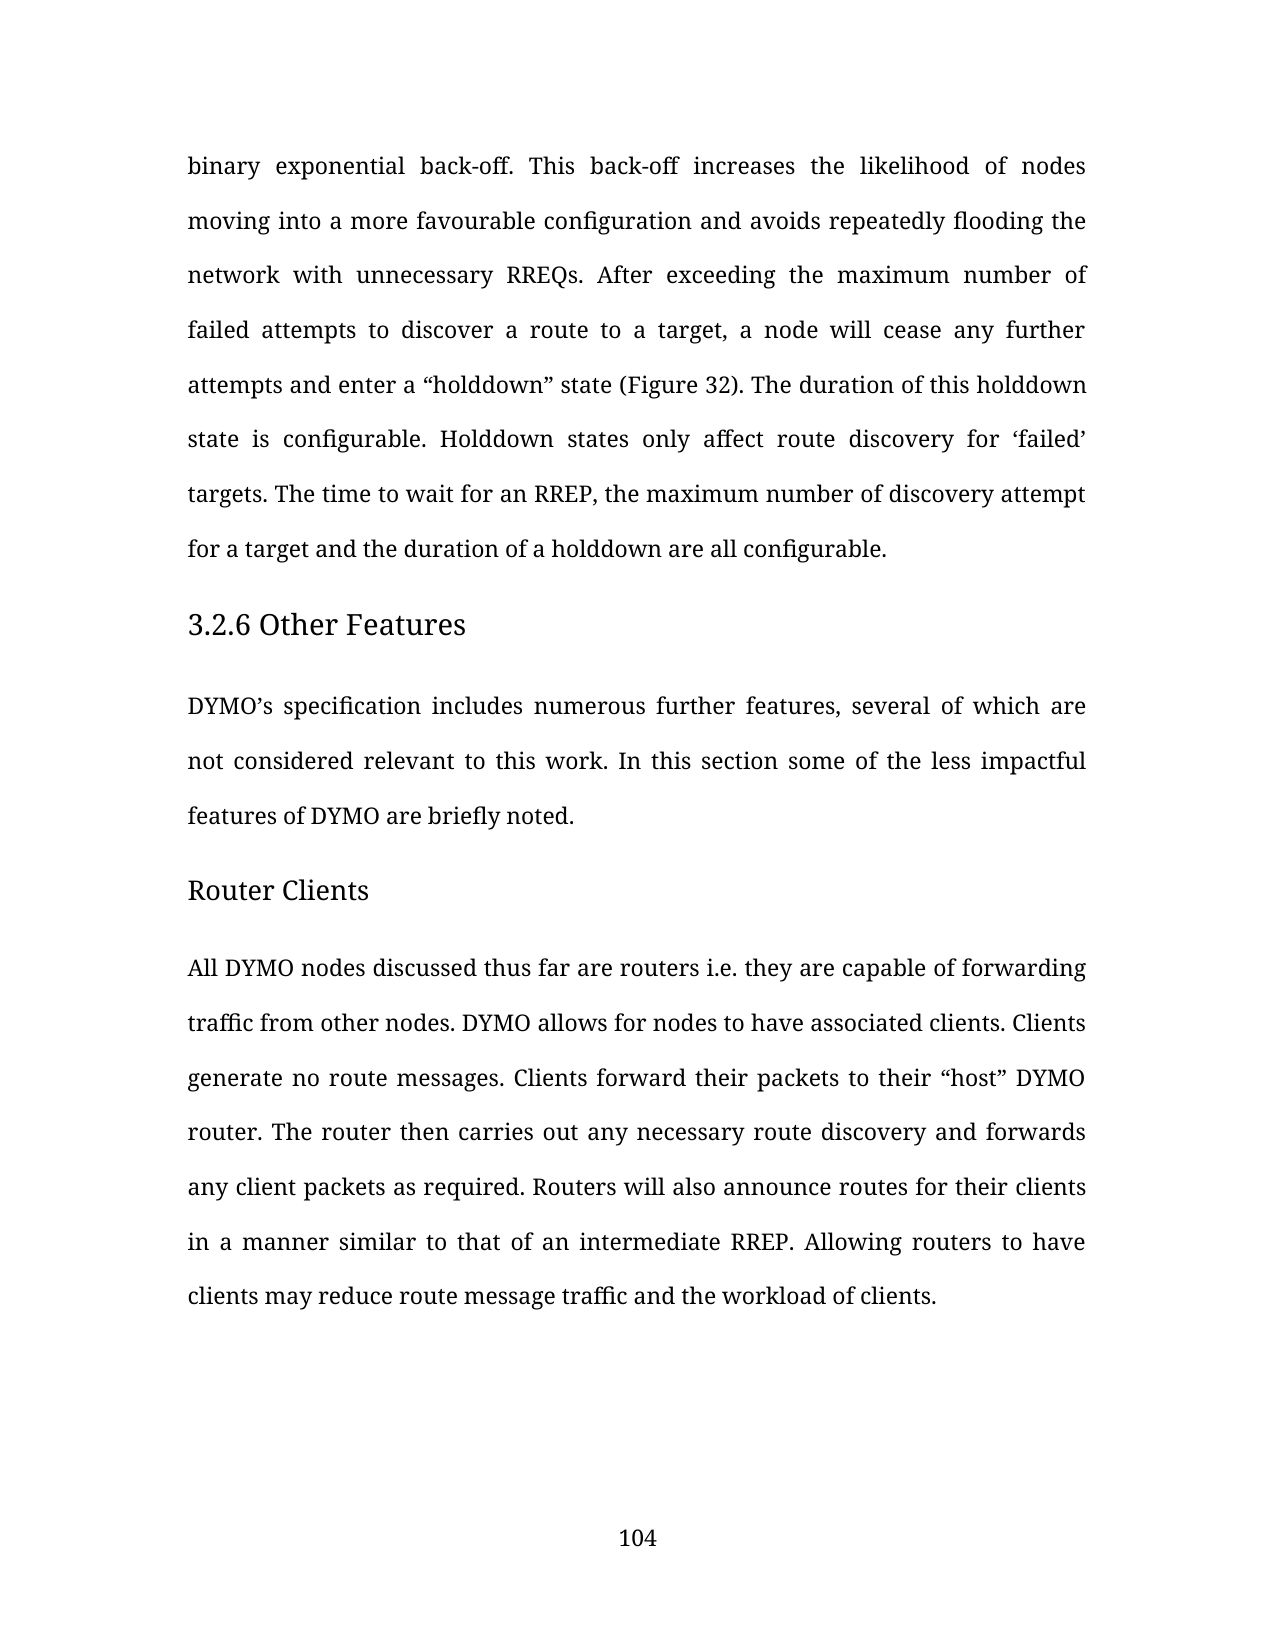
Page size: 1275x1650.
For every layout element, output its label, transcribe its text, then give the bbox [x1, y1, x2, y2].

text All DYMO nodes discussed thus far are routers i.e. they are capable of forwarding traffic from other nodes. DYMO allows for nodes to have associated clients. Clients generate no route messages. Clients forward their packets to their “host” DYMO router. The router then carries out any necessary route discovery and forwards any client packets as required. Routers will also announce routes for their clients in a manner similar to that of an intermediate RREP. Allowing routers to have clients may reduce route message traffic and the workload of clients. [187, 952, 1087, 1311]
subtitle Other Features [187, 604, 1087, 644]
subtitle Router Clients [187, 871, 1087, 908]
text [187, 150, 1087, 564]
text DYMO’s specification includes numerous further features, several of which are not considered relevant to this work. In this section some of the less impactful features of DYMO are briefly noted. [187, 690, 1087, 831]
